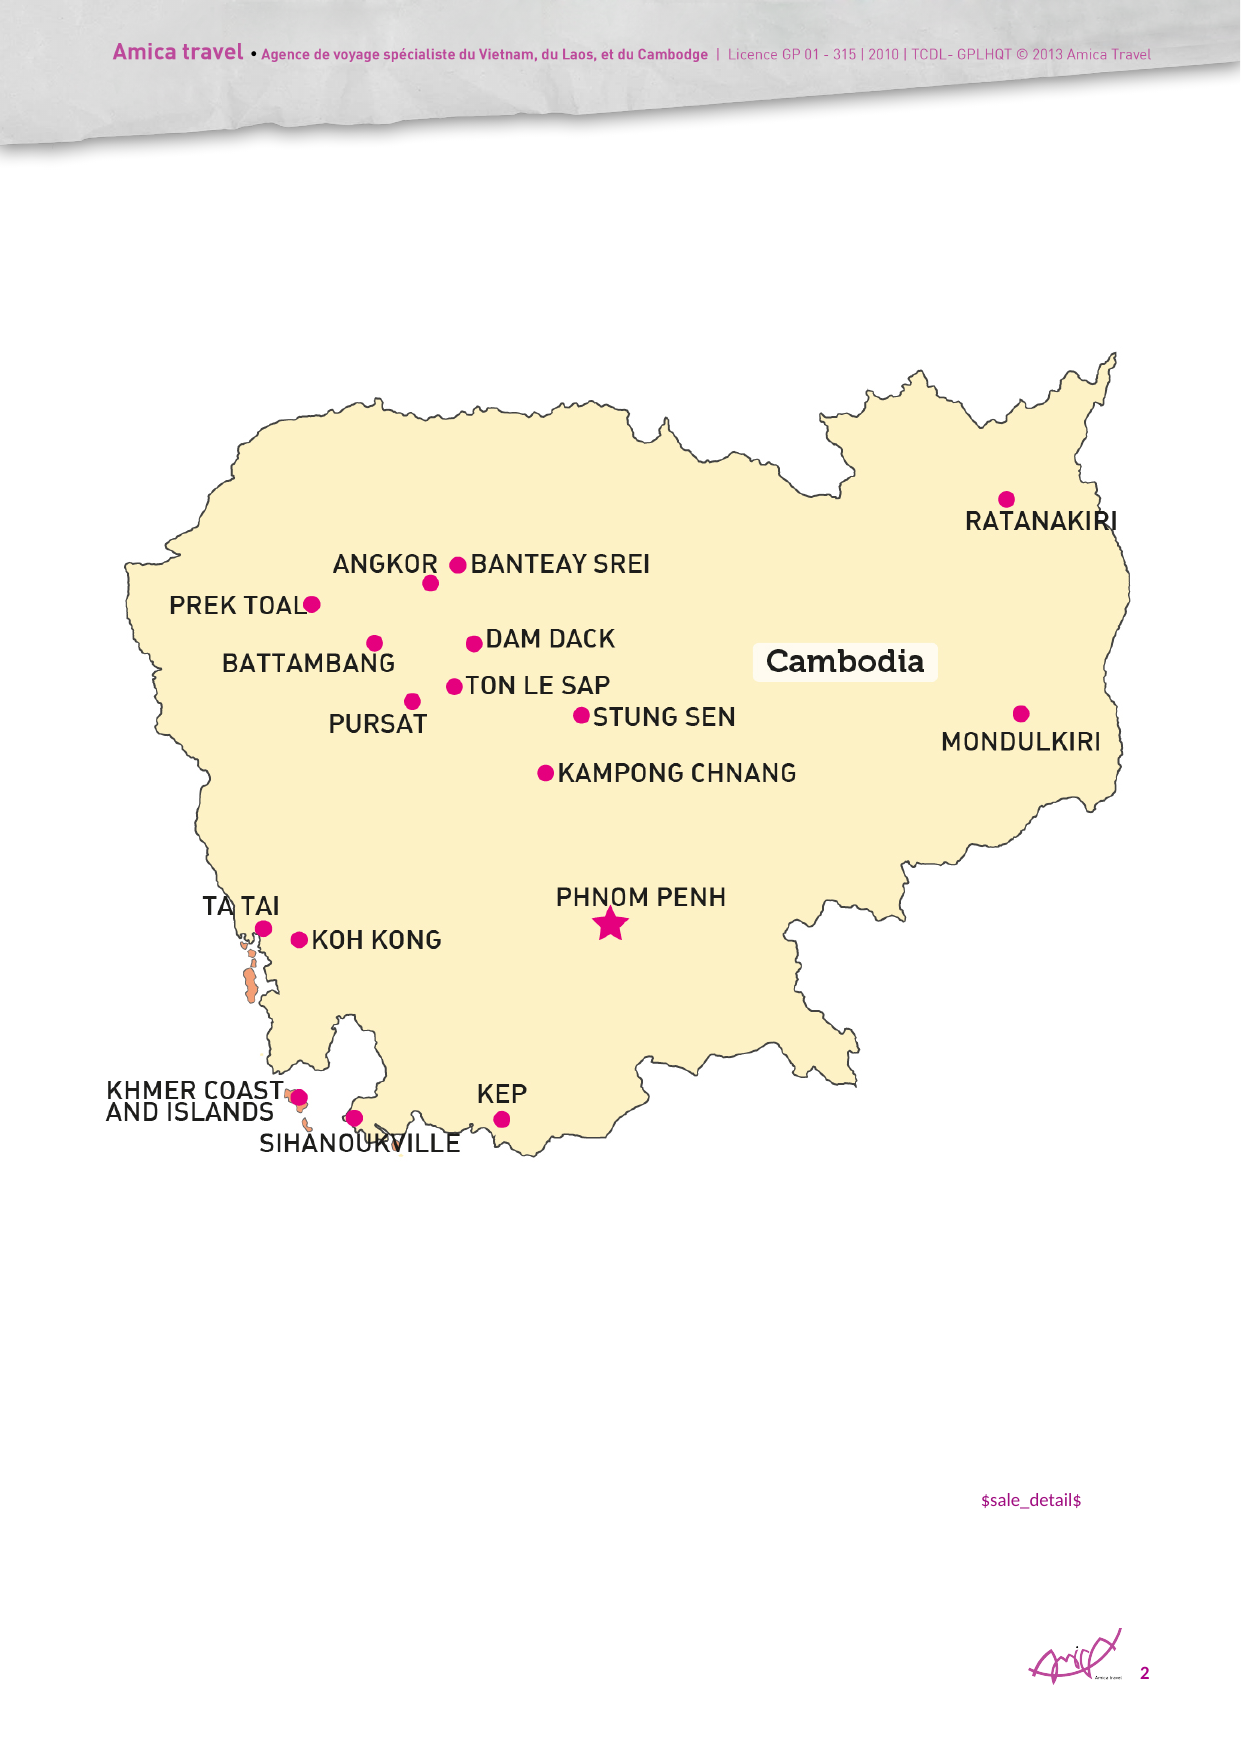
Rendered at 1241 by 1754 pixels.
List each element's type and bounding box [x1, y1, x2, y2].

picture [1028, 1628, 1122, 1685]
picture [0, 0, 1241, 172]
picture [24, 277, 1188, 1213]
